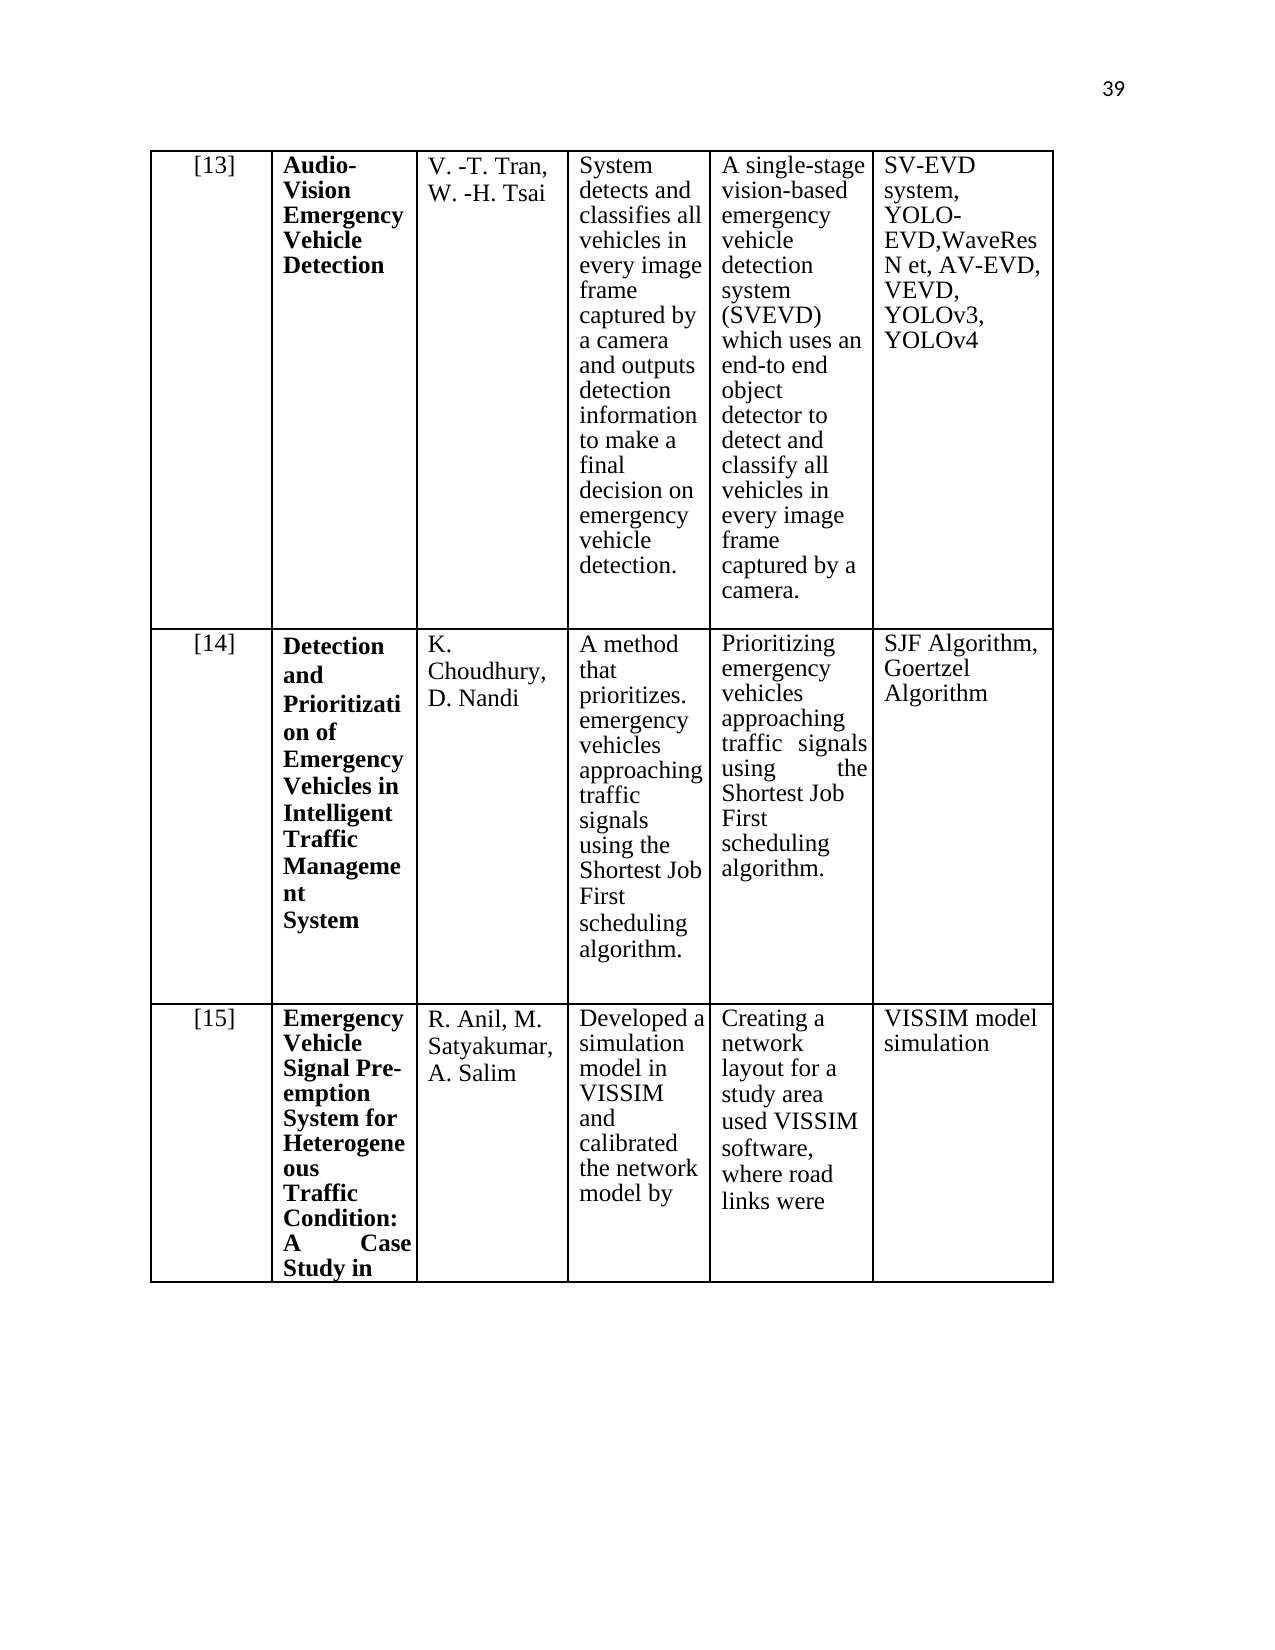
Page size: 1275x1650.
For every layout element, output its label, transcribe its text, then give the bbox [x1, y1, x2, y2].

table_cell R. Anil, M. Satyakumar, A. Salim [418, 1005, 567, 1281]
table_cell Detection and Prioritization of Emergency Vehicles in Intelligent Traffic Management System [273, 630, 416, 1003]
table_cell [14] [152, 630, 271, 1003]
table_cell Emergency Vehicle Signal Pre-emption System for Heterogeneous Traffic Condition: A Case Study in [273, 1005, 416, 1281]
table_cell SV-EVD system, YOLO- EVD,WaveResN et, AV-EVD, VEVD, YOLOv3, YOLOv4 [874, 152, 1052, 628]
table_cell [13] [152, 152, 271, 628]
table_cell V. -T. Tran, W. -H. Tsai [418, 152, 567, 628]
table_cell SJF Algorithm, Goertzel Algorithm [874, 630, 1052, 1003]
table_cell System detects and classifies all vehicles in every image frame captured by a camera and outputs detection information to make a final decision on emergency vehicle detection. [569, 152, 709, 628]
table_cell VISSIM model simulation [874, 1005, 1052, 1281]
table_cell [15] [152, 1005, 271, 1281]
table_cell Audio-Vision Emergency Vehicle Detection [273, 152, 416, 628]
table_cell K. Choudhury, D. Nandi [418, 630, 567, 1003]
table_cell Prioritizing emergency vehicles approaching traffic signals using the Shortest Job First scheduling algorithm. [711, 630, 872, 1003]
table_cell Creating a network layout for a study area used VISSIM software, where road links were [711, 1005, 872, 1281]
table_cell Developed a simulation model in VISSIM and calibrated the network model by [569, 1005, 709, 1281]
table_cell A single-stage vision-based emergency vehicle detection system (SVEVD) which uses an end-to end object detector to detect and classify all vehicles in every image frame captured by a camera. [711, 152, 872, 628]
table_cell A method that prioritizes. emergency vehicles approaching traffic signals using the Shortest Job First scheduling algorithm. [569, 630, 709, 1003]
